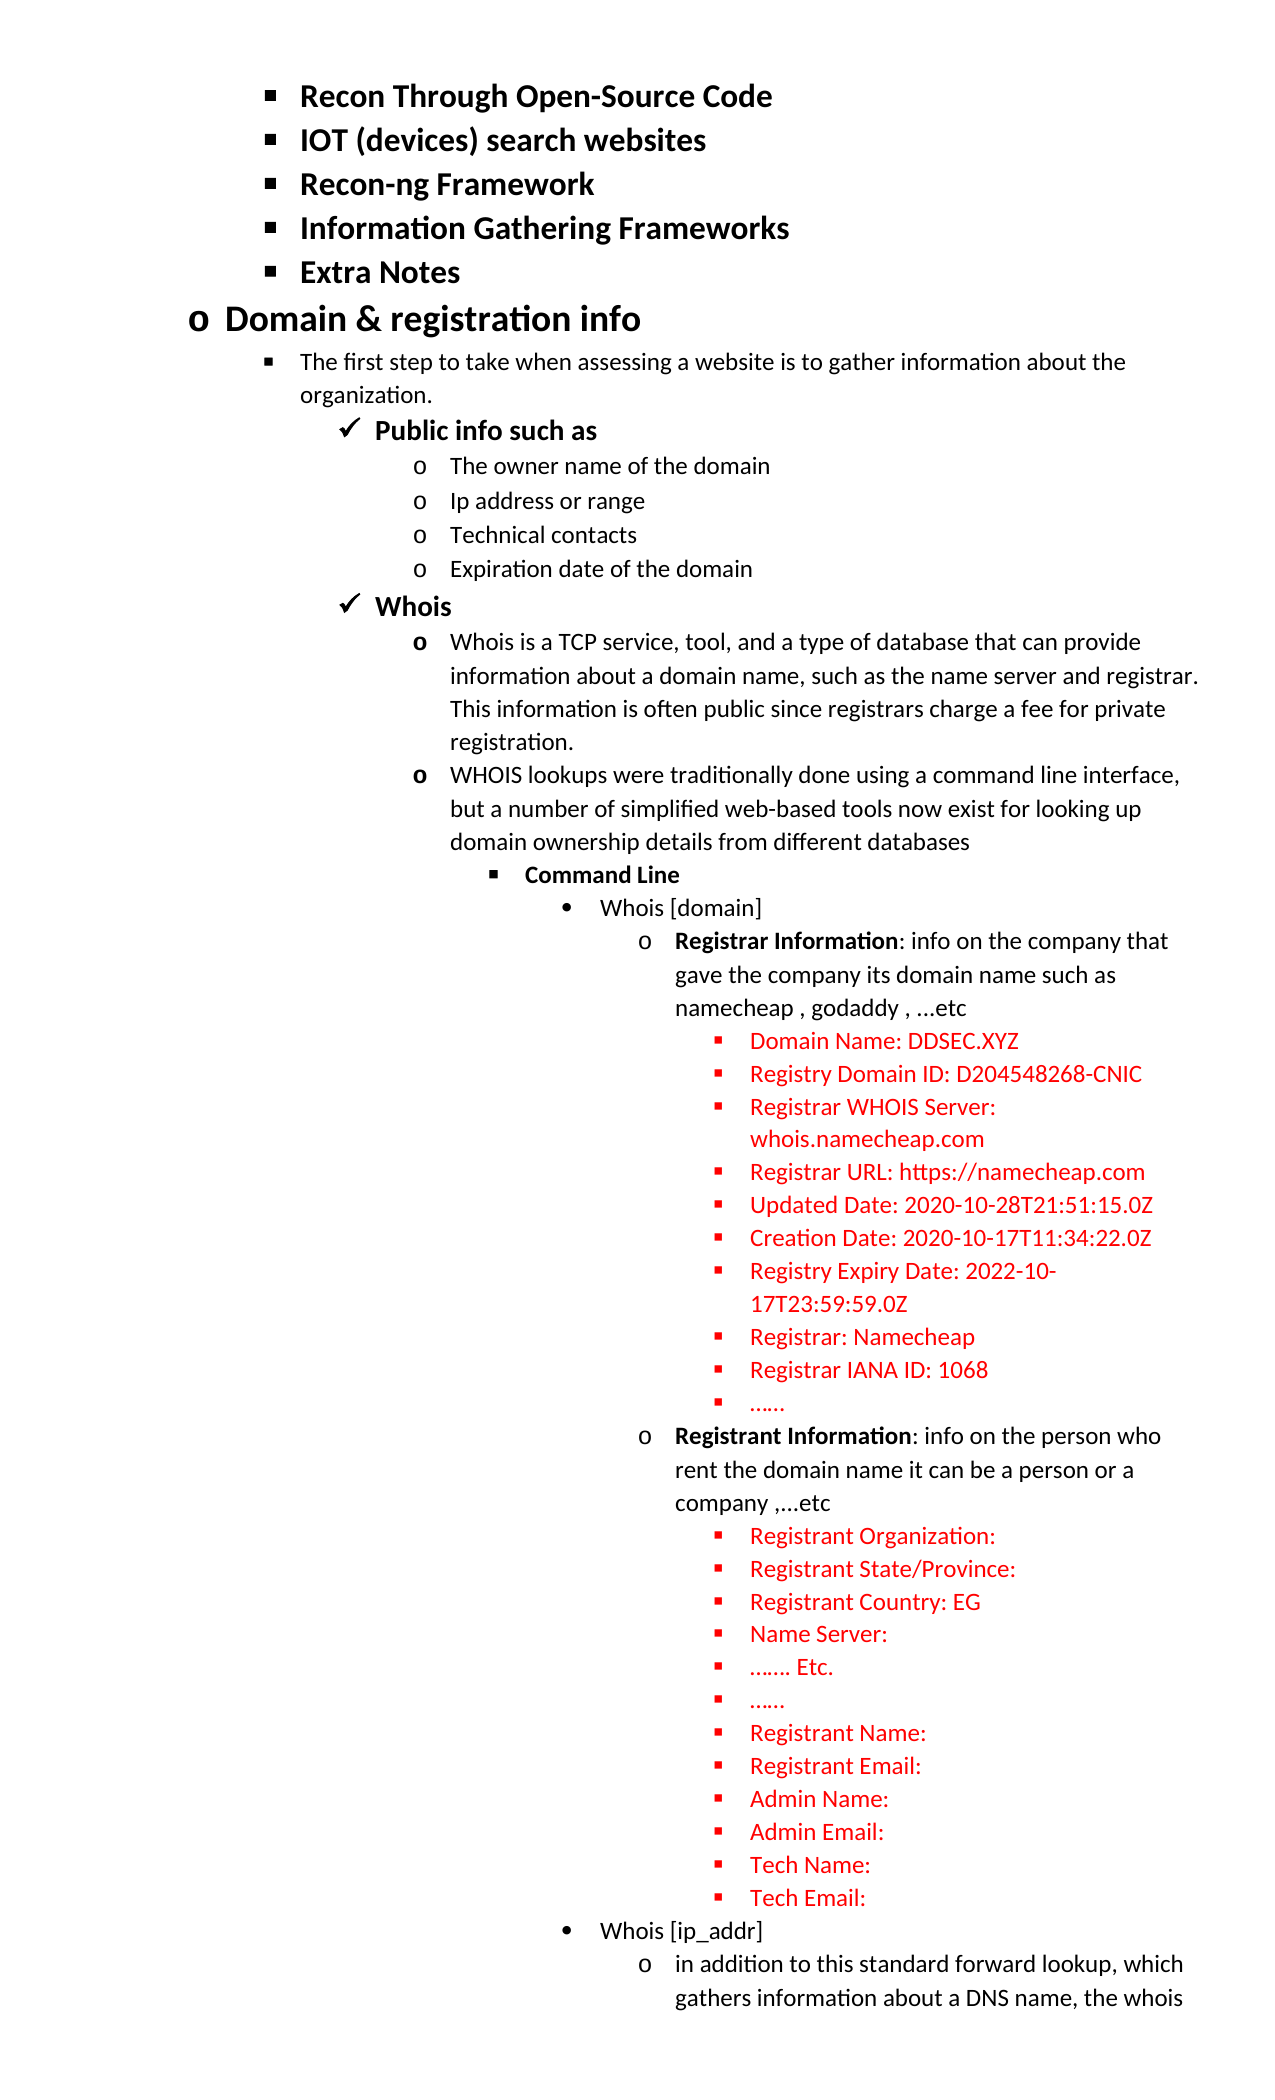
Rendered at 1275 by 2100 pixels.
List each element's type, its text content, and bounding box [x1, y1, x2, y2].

list Public info such as [337, 412, 1200, 448]
list ……. Etc. [712, 1651, 1200, 1682]
list Recon Through Open-Source Code [262, 75, 1200, 116]
list Admin Name: [712, 1783, 1200, 1814]
list Tech Name: [712, 1849, 1200, 1879]
list Creation Date: 2020-10-17T11:34:22.0Z [712, 1222, 1200, 1253]
list The owner name of the domain [412, 451, 1200, 482]
list Admin Email: [712, 1816, 1200, 1847]
list Registrar Information: info on the company that gave the company its domain name such as namecheap , godaddy , ...etc [637, 925, 1200, 1022]
list Whois [337, 588, 1200, 623]
list Extra Notes [262, 251, 1200, 292]
list Updated Date: 2020-10-28T21:51:15.0Z [712, 1189, 1200, 1220]
list …… [712, 1387, 1200, 1417]
list Registrar URL: https://namecheap.com [712, 1156, 1200, 1187]
list Registrar: Namecheap [712, 1321, 1200, 1352]
list Information Gathering Frameworks [262, 207, 1200, 248]
list Registry Domain ID: D204548268-CNIC [712, 1058, 1200, 1088]
list Ip address or range [412, 485, 1200, 517]
list Domain & registration info [187, 295, 1200, 342]
list Whois [domain] [562, 892, 1200, 922]
list Registrant Email: [712, 1750, 1200, 1781]
list Registrant State/Province: [712, 1553, 1200, 1583]
list WHOIS lookups were traditionally done using a command line interface, but a number of simplified web-based tools now exist for looking up domain ownership details from different databases [412, 759, 1200, 857]
list Technical contacts [412, 519, 1200, 551]
list Registrant Name: [712, 1717, 1200, 1748]
list Recon-ng Framework [262, 163, 1200, 204]
list Domain Name: DDSEC.XYZ [712, 1025, 1200, 1055]
list Registrar IANA ID: 1068 [712, 1354, 1200, 1384]
list Registrant Country: EG [712, 1586, 1200, 1616]
list Tech Email: [712, 1882, 1200, 1912]
list Whois [ip_addr] [562, 1915, 1200, 1945]
list The first step to take when assessing a website is to gather information about the organization. [262, 346, 1200, 410]
list Registry Expiry Date: 2022-10-17T23:59:59.0Z [712, 1255, 1200, 1319]
list Expiration date of the domain [412, 553, 1200, 585]
list …… [712, 1684, 1200, 1715]
list Name Server: [712, 1618, 1200, 1649]
list IOT (devices) search websites [262, 119, 1200, 160]
list Registrant Information: info on the person who rent the domain name it can be a person or a company ,...etc [637, 1420, 1200, 1517]
list Command Line [487, 859, 1200, 889]
list Whois is a TCP service, tool, and a type of database that can provide information about a domain name, such as the name server and registrar. This information is often public since registrars charge a fee for private registration. [412, 626, 1200, 757]
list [637, 1948, 1200, 2012]
list Registrant Organization: [712, 1520, 1200, 1550]
list Registrar WHOIS Server: whois.namecheap.com [712, 1091, 1200, 1154]
